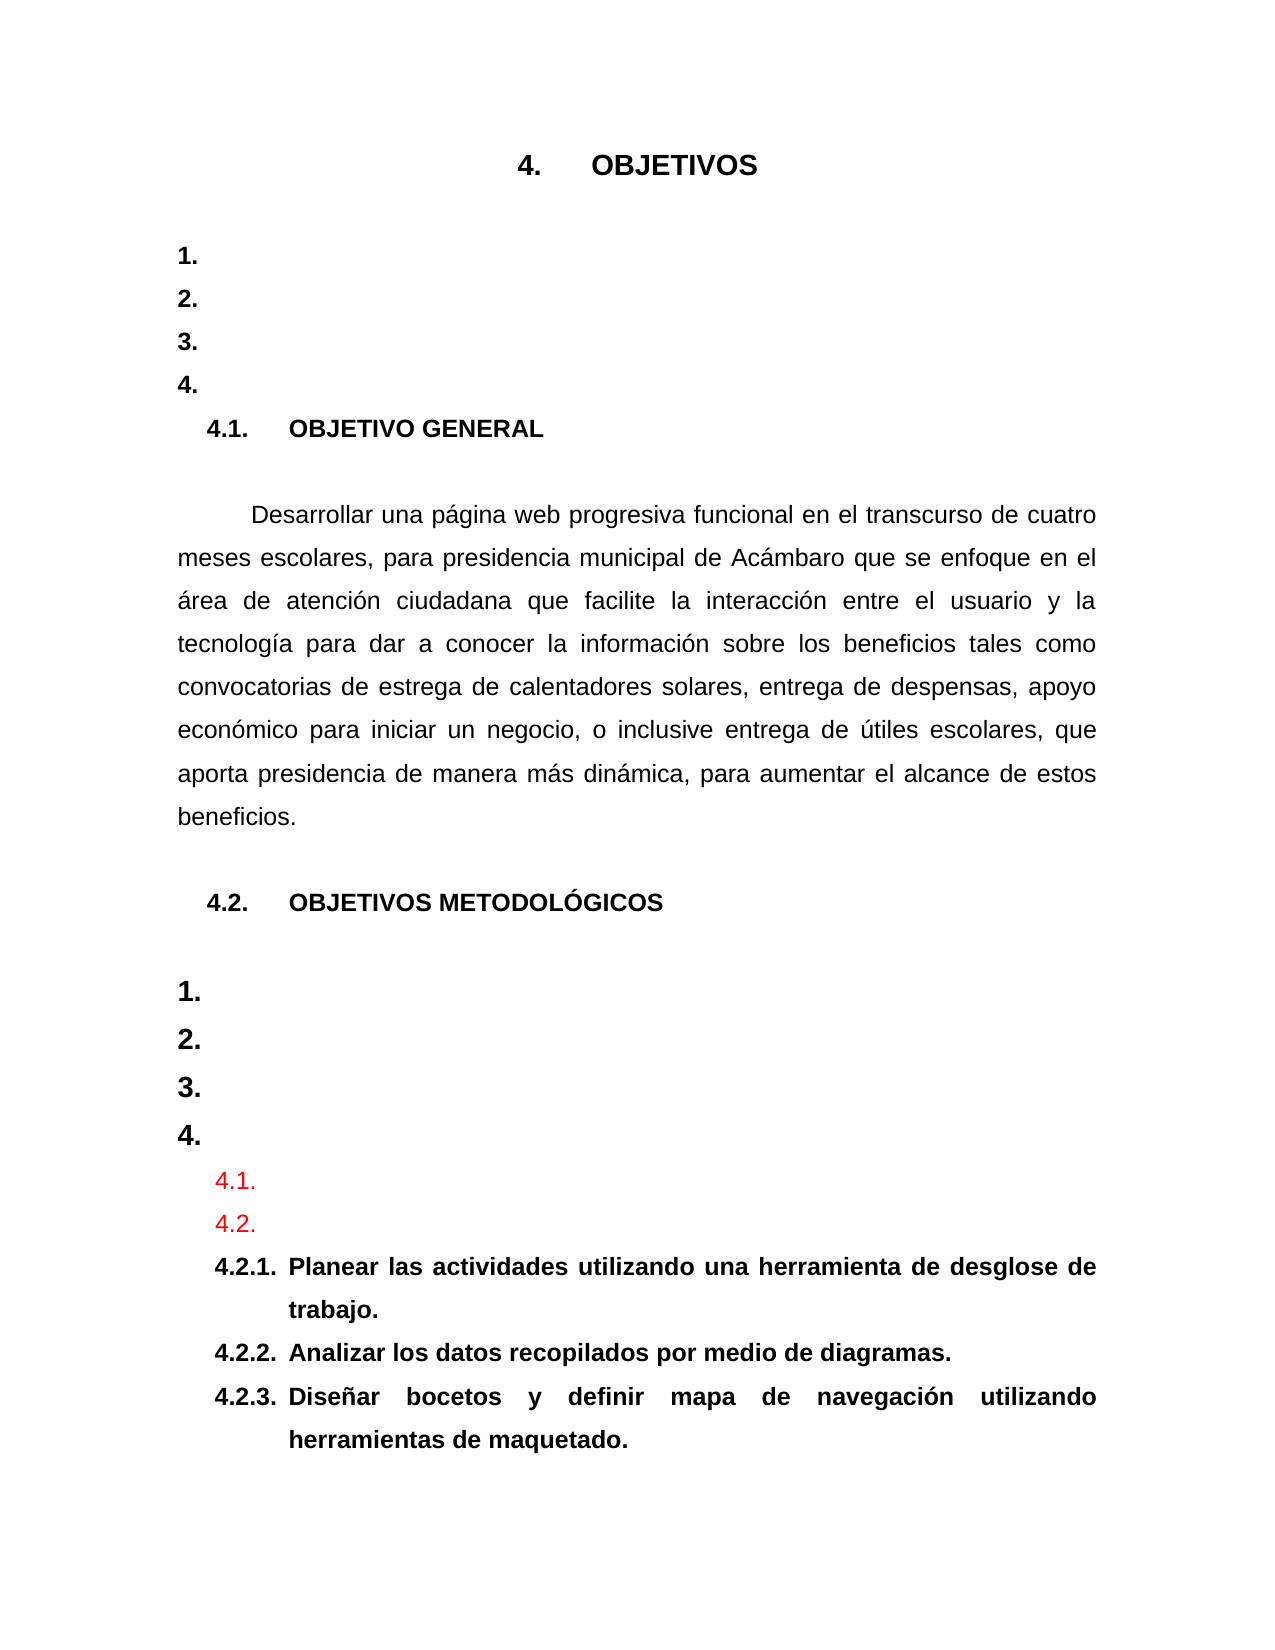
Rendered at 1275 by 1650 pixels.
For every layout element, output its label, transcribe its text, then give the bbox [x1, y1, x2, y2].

text OBJETIVO GENERAL [207, 413, 1098, 442]
text OBJETIVOS METODOLÓGICOS [207, 888, 1098, 917]
text Planear las actividades utilizando una herramienta de desglose de trabajo. [214, 1252, 1098, 1324]
text Diseñar bocetos y definir mapa de navegación utilizando herramientas de maquetado. [214, 1381, 1098, 1453]
text OBJETIVOS [177, 148, 1098, 181]
text Desarrollar una página web progresiva funcional en el transcurso de cuatro meses escolares, para presidencia municipal de Acámbaro que se enfoque en el área de atención ciudadana que facilite la interacción entre el usuario y la tecnología para dar a conocer la información sobre los beneficios tales como convocatorias de estrega de calentadores solares, entrega de despensas, apoyo económico para iniciar un negocio, o inclusive entrega de útiles escolares, que aporta presidencia de manera más dinámica, para aumentar el alcance de estos beneficios. [177, 500, 1098, 830]
text Analizar los datos recopilados por medio de diagramas. [214, 1338, 1098, 1367]
